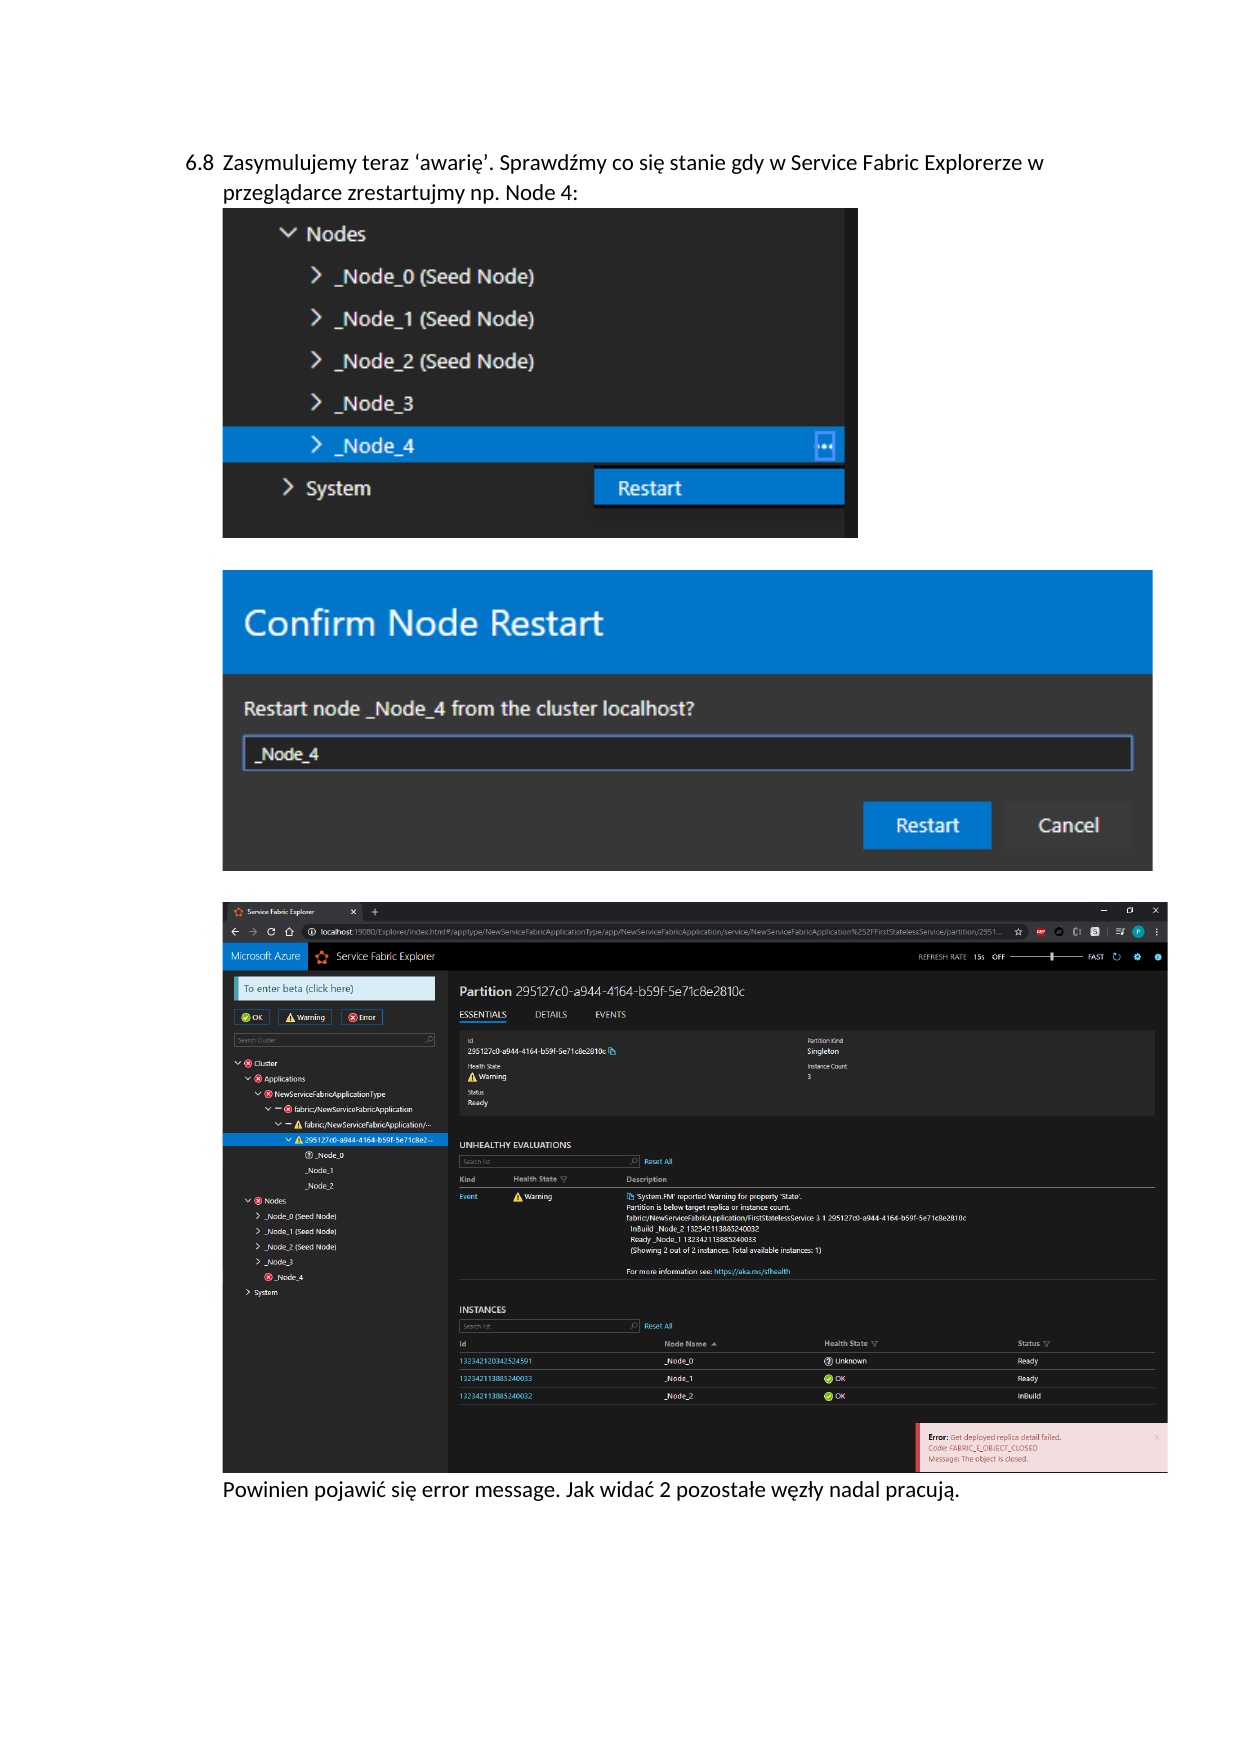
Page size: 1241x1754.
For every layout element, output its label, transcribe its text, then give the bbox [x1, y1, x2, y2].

picture [222, 570, 1153, 871]
list Zasymulujemy teraz ‘awarię’. Sprawdźmy co się stanie gdy w Service Fabric Explorerze w przeglądarce zrestartujmy np. Node 4: [185, 148, 1093, 206]
list Powinien pojawić się error message. Jak widać 2 pozostałe węzły nadal pracują. [223, 1475, 1093, 1503]
picture [222, 902, 1168, 1473]
picture [222, 208, 858, 538]
